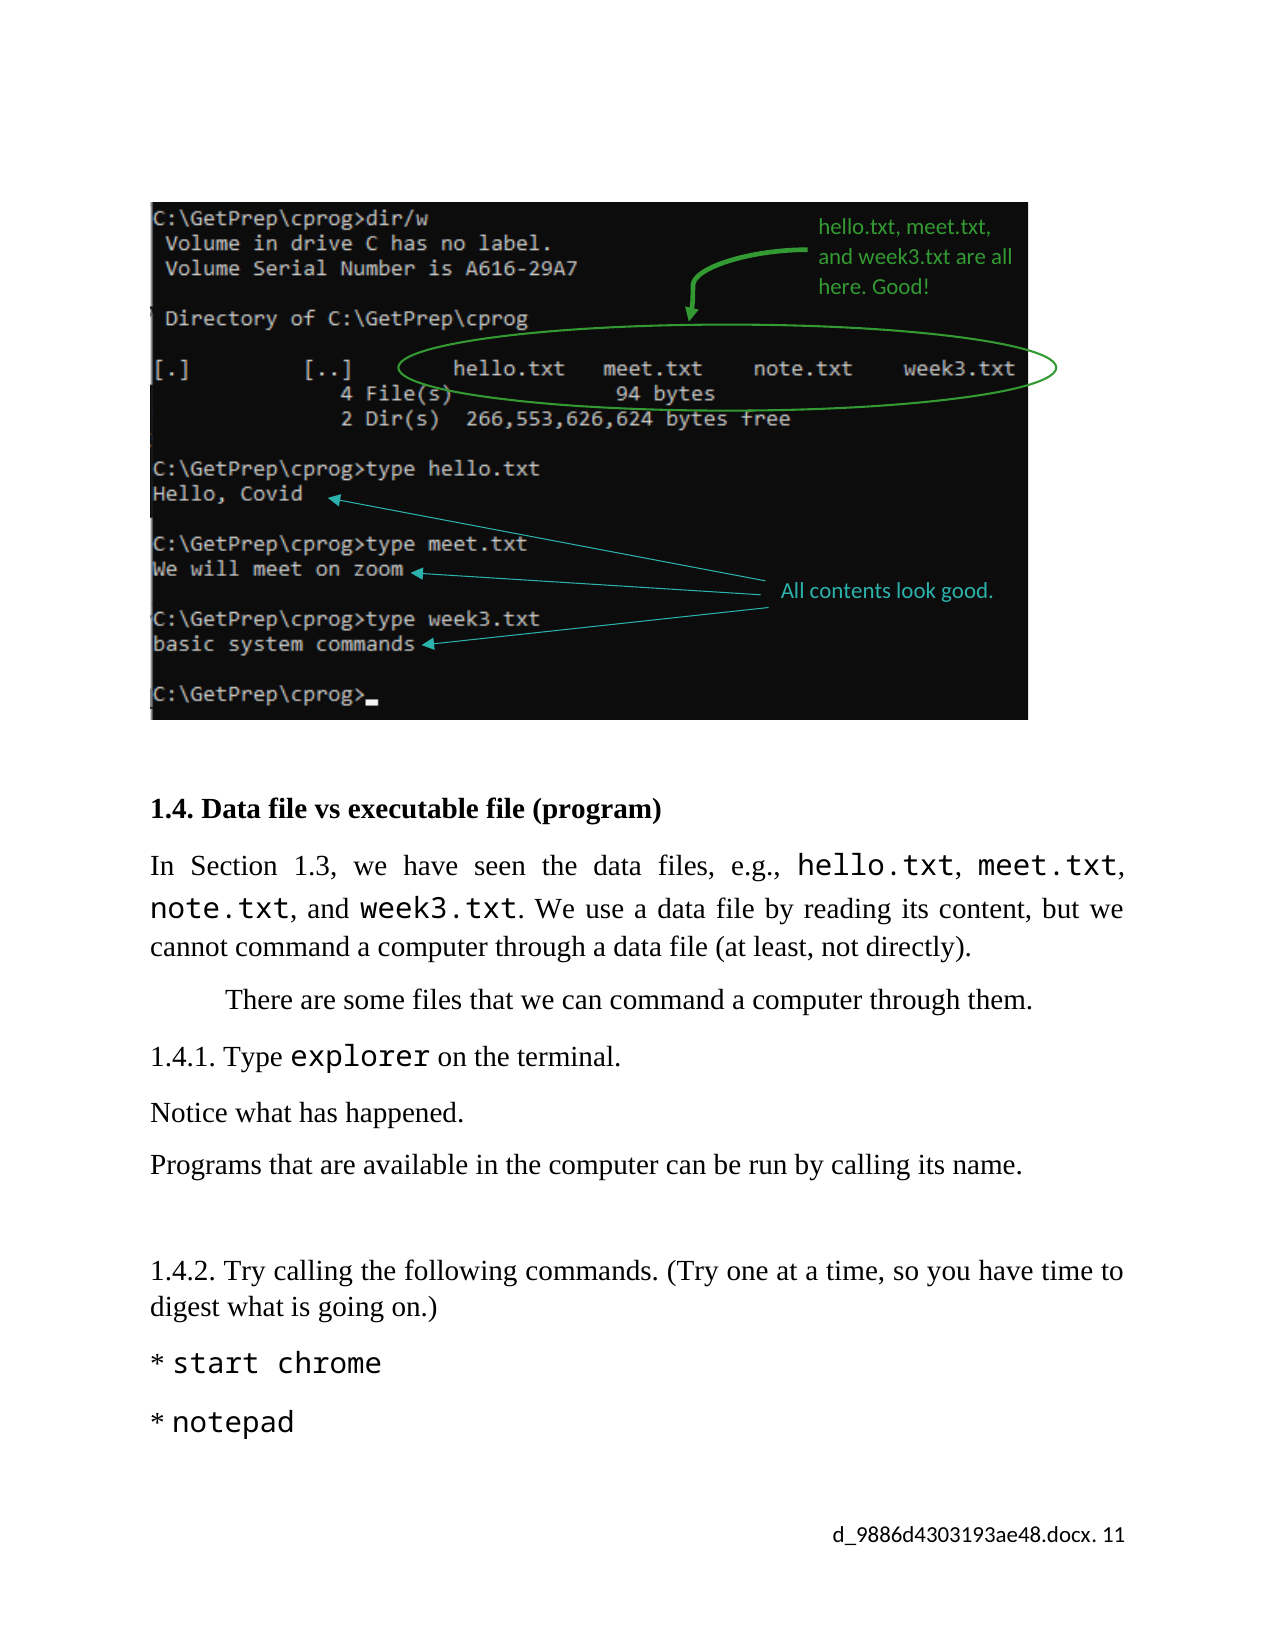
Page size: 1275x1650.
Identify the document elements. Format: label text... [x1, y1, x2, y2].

text Programs that are available in the computer can be run by calling its name. [150, 1147, 1125, 1181]
text 1.4.1. Type explorer on the terminal. [150, 1035, 1125, 1075]
picture [150, 202, 1029, 720]
text Notice what has happened. [150, 1095, 1125, 1128]
text * start chrome [150, 1342, 1125, 1382]
text In Section 1.3, we have seen the data files, e.g., hello.txt, meet.txt, note.txt, and week3.txt. We use a data file by reading its content, but we cannot command a computer through a data file (at least, not directly). [150, 844, 1125, 963]
picture [400, 326, 1029, 409]
text 1.4. Data file vs executable file (program) [150, 792, 1125, 825]
text 1.4.2. Try calling the following commands. (Try one at a time, so you have time to digest what is going on.) [150, 1253, 1125, 1323]
text There are some files that we can command a computer through them. [150, 982, 1125, 1016]
text * notepad [150, 1402, 1125, 1441]
